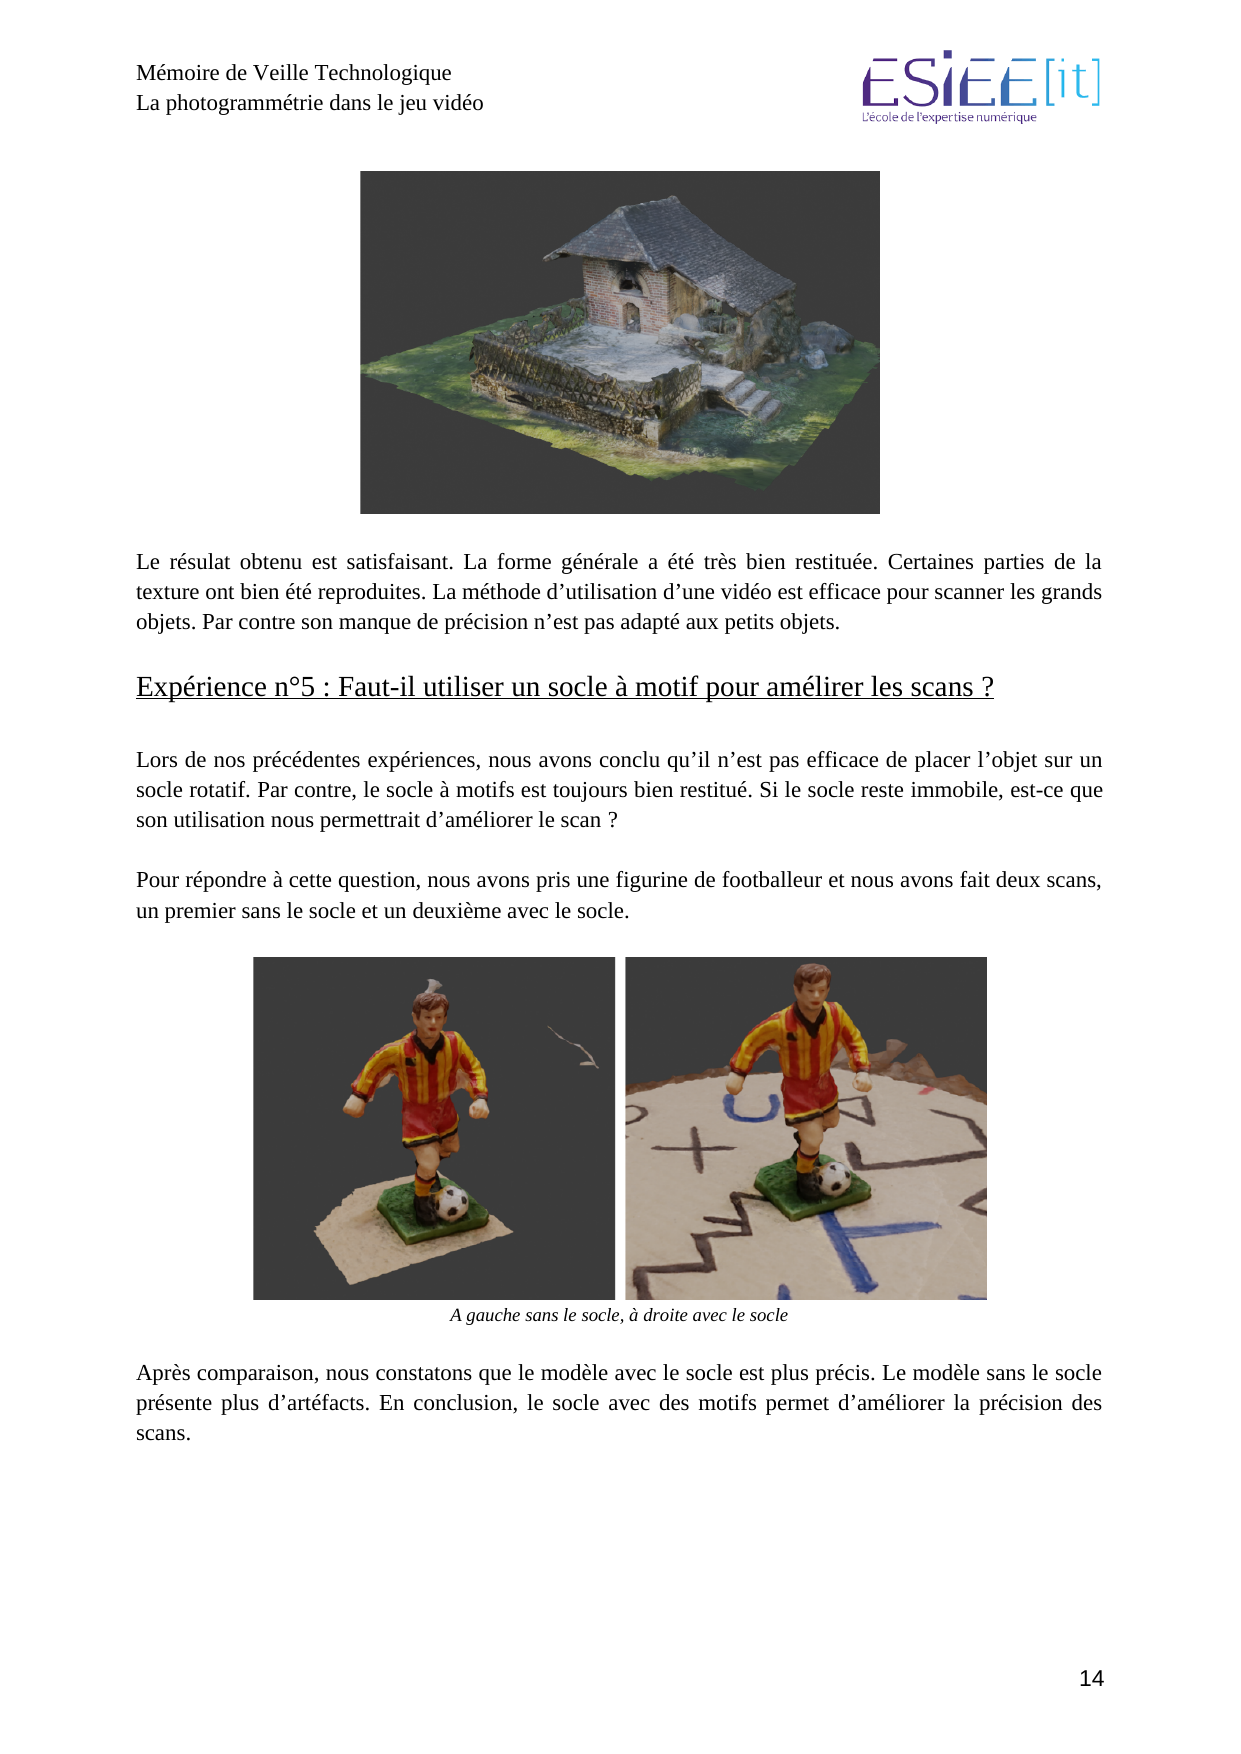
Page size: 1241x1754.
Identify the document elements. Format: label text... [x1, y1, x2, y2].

subtitle Expérience n°5 : Faut-il utiliser un socle à motif pour amélirer les scans ? [136, 669, 1104, 702]
text Le résulat obtenu est satisfaisant. La forme générale a été très bien restituée. Certaines parties de la texture ont bien été reproduites. La méthode d’utilisation d’une vidéo est efficace pour scanner les grands objets. Par contre son manque de précision n’est pas adapté aux petits objets. [136, 548, 1104, 634]
picture [360, 171, 880, 514]
picture [253, 957, 987, 1300]
text A gauche sans le socle, à droite avec le socle [136, 1303, 1104, 1325]
text Pour répondre à cette question, nous avons pris une figurine de footballeur et nous avons fait deux scans, un premier sans le socle et un deuxième avec le socle. [136, 867, 1104, 923]
picture [862, 50, 1100, 124]
text Lors de nos précédentes expériences, nous avons conclu qu’il n’est pas efficace de placer l’objet sur un socle rotatif. Par contre, le socle à motifs est toujours bien restitué. Si le socle reste immobile, est-ce que son utilisation nous permettrait d’améliorer le scan ? [136, 746, 1104, 832]
text Après comparaison, nous constatons que le modèle avec le socle est plus précis. Le modèle sans le socle présente plus d’artéfacts. En conclusion, le socle avec des motifs permet d’améliorer la précision des scans. [136, 1358, 1104, 1445]
